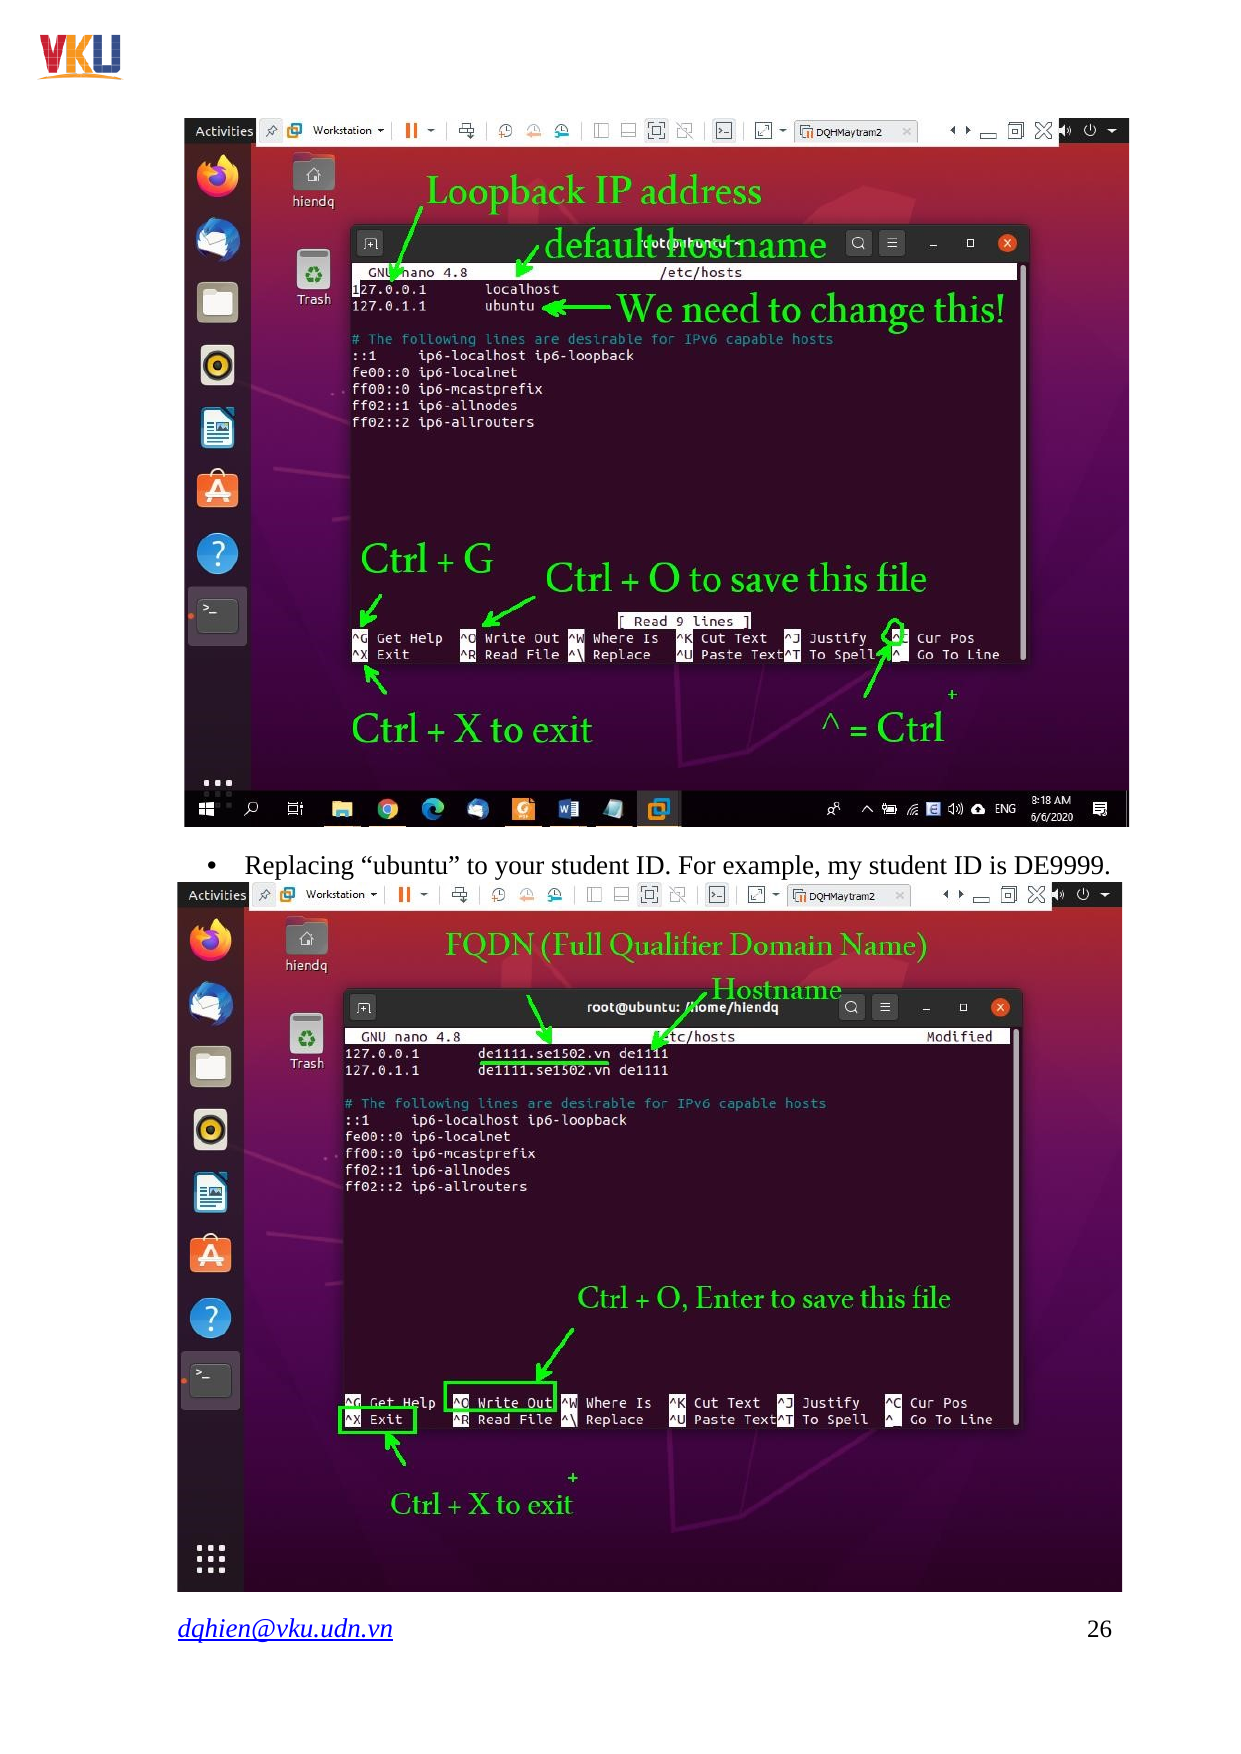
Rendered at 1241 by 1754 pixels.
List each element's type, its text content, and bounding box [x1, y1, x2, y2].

picture [184, 118, 1130, 827]
list Replacing “ubuntu” to your student ID. For example, my student ID is DE9999. [207, 849, 1123, 880]
picture [177, 882, 1123, 1592]
picture [34, 32, 124, 80]
